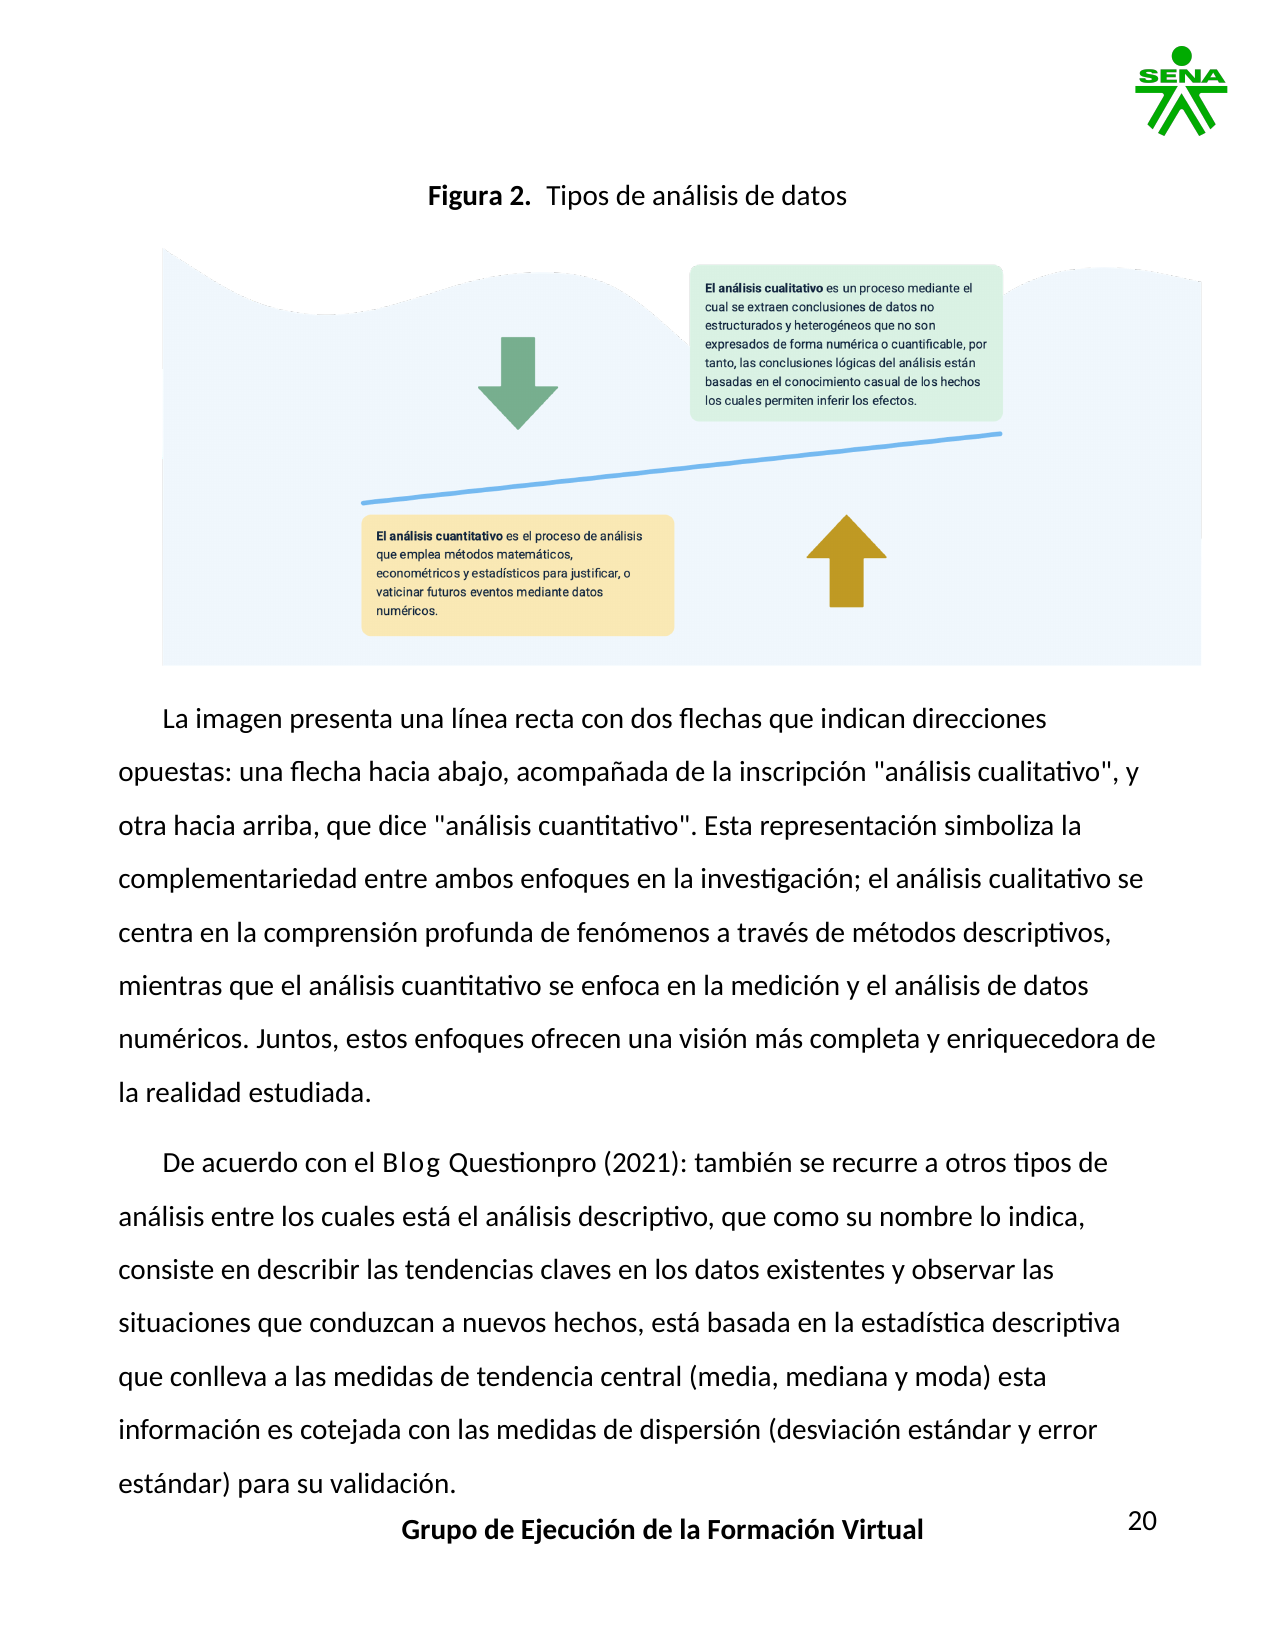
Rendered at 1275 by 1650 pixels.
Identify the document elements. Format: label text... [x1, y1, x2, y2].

text La imagen presenta una línea recta con dos flechas que indican direcciones opuestas: una flecha hacia abajo, acompañada de la inscripción "análisis cualitativo", y otra hacia arriba, que dice "análisis cuantitativo". Esta representación simboliza la complementariedad entre ambos enfoques en la investigación; el análisis cualitativo se centra en la comprensión profunda de fenómenos a través de métodos descriptivos, mientras que el análisis cuantitativo se enfoca en la medición y el análisis de datos numéricos. Juntos, estos enfoques ofrecen una visión más completa y enriquecedora de la realidad estudiada. [118, 700, 1157, 1110]
picture [1135, 46, 1228, 136]
text De acuerdo con el Blog Questionpro (2021): también se recurre a otros tipos de análisis entre los cuales está el análisis descriptivo, que como su nombre lo indica, consiste en describir las tendencias claves en los datos existentes y observar las situaciones que conduzcan a nuevos hechos, está basada en la estadística descriptiva que conlleva a las medidas de tendencia central (media, mediana y moda) esta información es cotejada con las medidas de dispersión (desviación estándar y error estándar) para su validación. [118, 1144, 1157, 1500]
text Tipos de análisis de datos [118, 177, 1157, 213]
picture [162, 247, 1202, 666]
